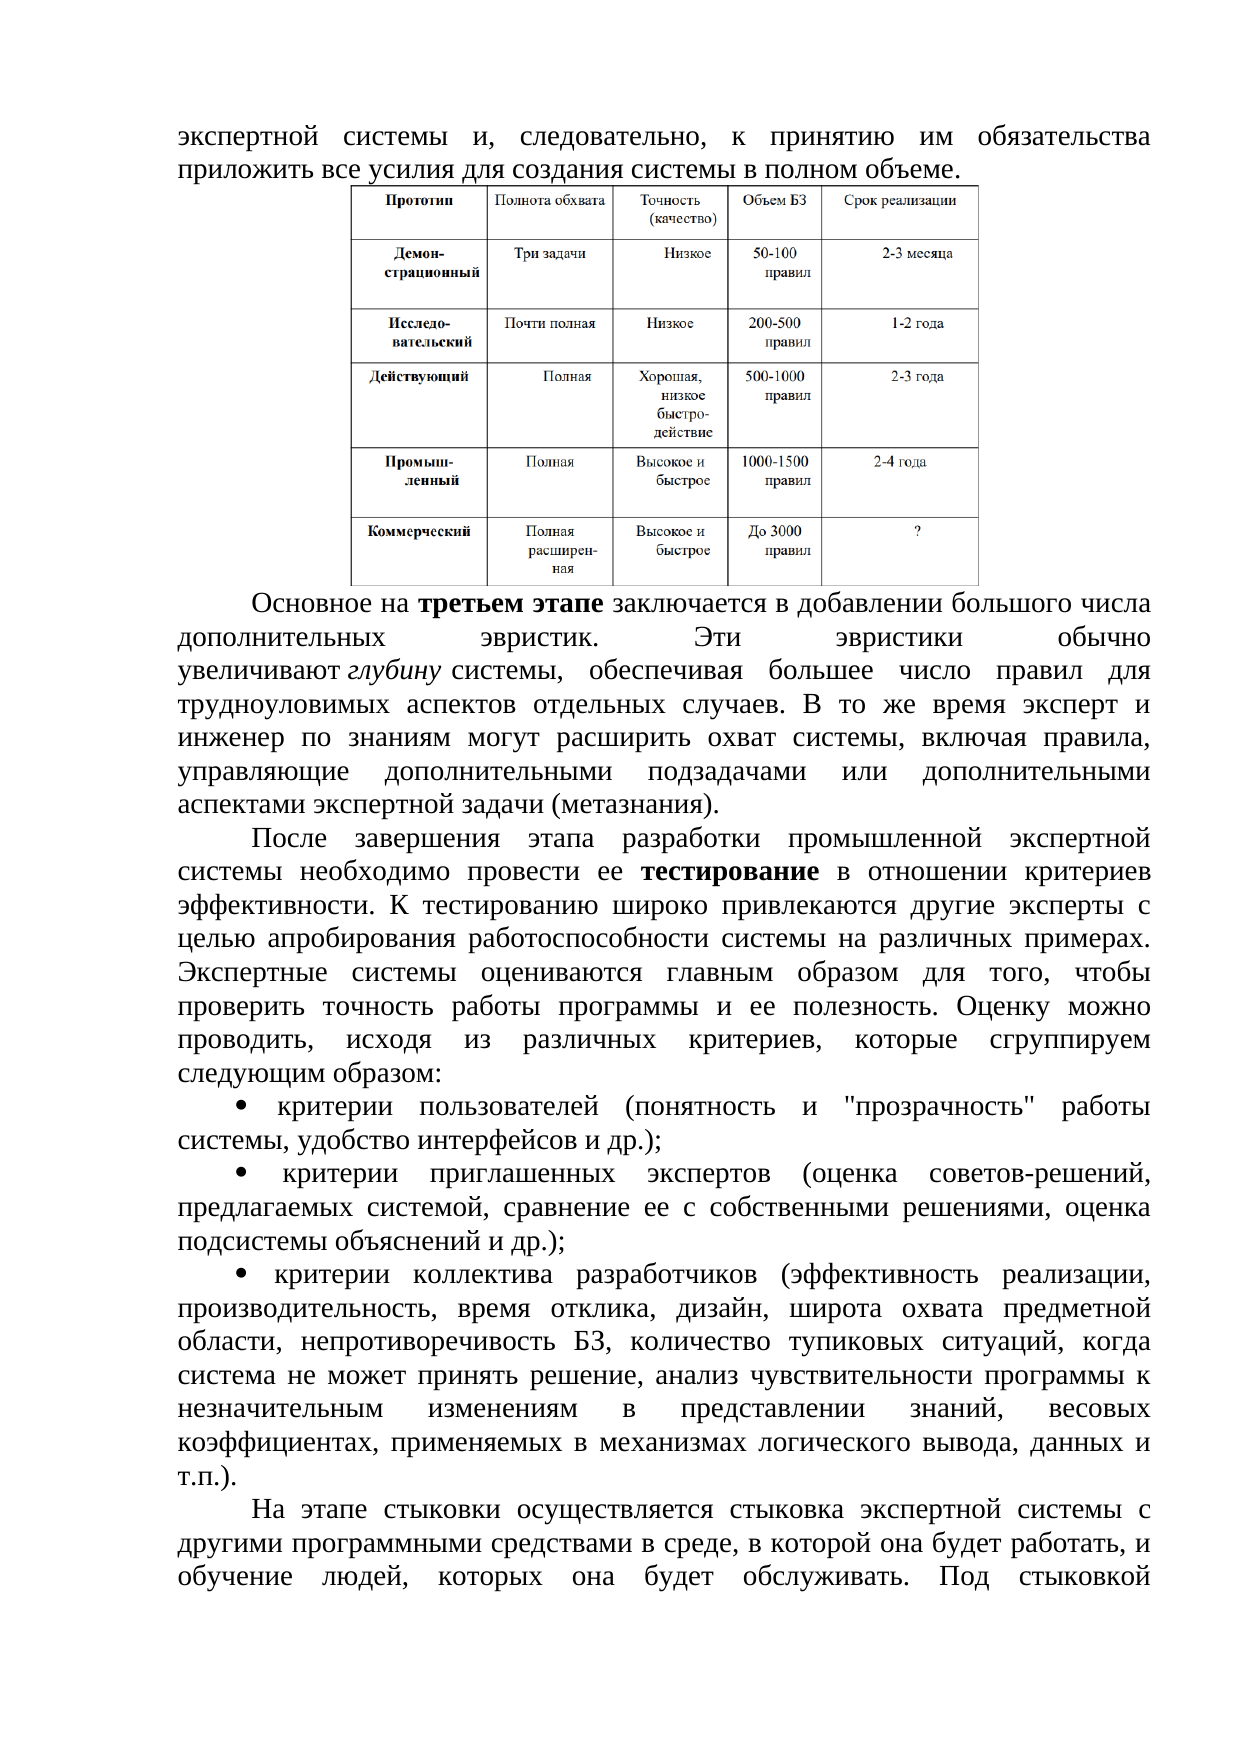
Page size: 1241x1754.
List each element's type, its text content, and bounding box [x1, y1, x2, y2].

list критерии коллектива разработчиков (эффективность реализации, производительность, время отклика, дизайн, широта охвата предметной области, непротиворечивость БЗ, количество тупиковых ситуаций, когда система не может принять решение, анализ чувствительности программы к незначительным изменениям в представлении знаний, весовых коэффициентах, применяемых в механизмах логического вывода, данных и т.п.). [177, 1256, 1152, 1491]
text Основное на третьем этапе заключается в добавлении большого числа дополнительных эвристик. Эти эвристики обычно увеличивают глубину системы, обеспечивая большее число правил для трудноуловимых аспектов отдельных случаев. В то же время эксперт и инженер по знаниям могут расширить охват системы, включая правила, управляющие дополнительными подзадачами или дополнительными аспектами экспертной задачи (метазнания). [177, 585, 1152, 820]
list критерии приглашенных экспертов (оценка советов-решений, предлагаемых системой, сравнение ее с собственными решениями, оценка подсистемы объяснений и др.); [177, 1156, 1152, 1256]
picture [350, 185, 979, 586]
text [177, 1491, 1152, 1592]
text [177, 118, 1152, 185]
text После завершения этапа разработки промышленной экспертной системы необходимо провести ее тестирование в отношении критериев эффективности. К тестированию широко привлекаются другие эксперты с целью апробирования работоспособности системы на различных примерах. Экспертные системы оцениваются главным образом для того, чтобы проверить точность работы программы и ее полезность. Оценку можно проводить, исходя из различных критериев, которые сгруппируем следующим образом: [177, 820, 1152, 1088]
list критерии пользователей (понятность и "прозрачность" работы системы, удобство интерфейсов и др.); [177, 1088, 1152, 1156]
